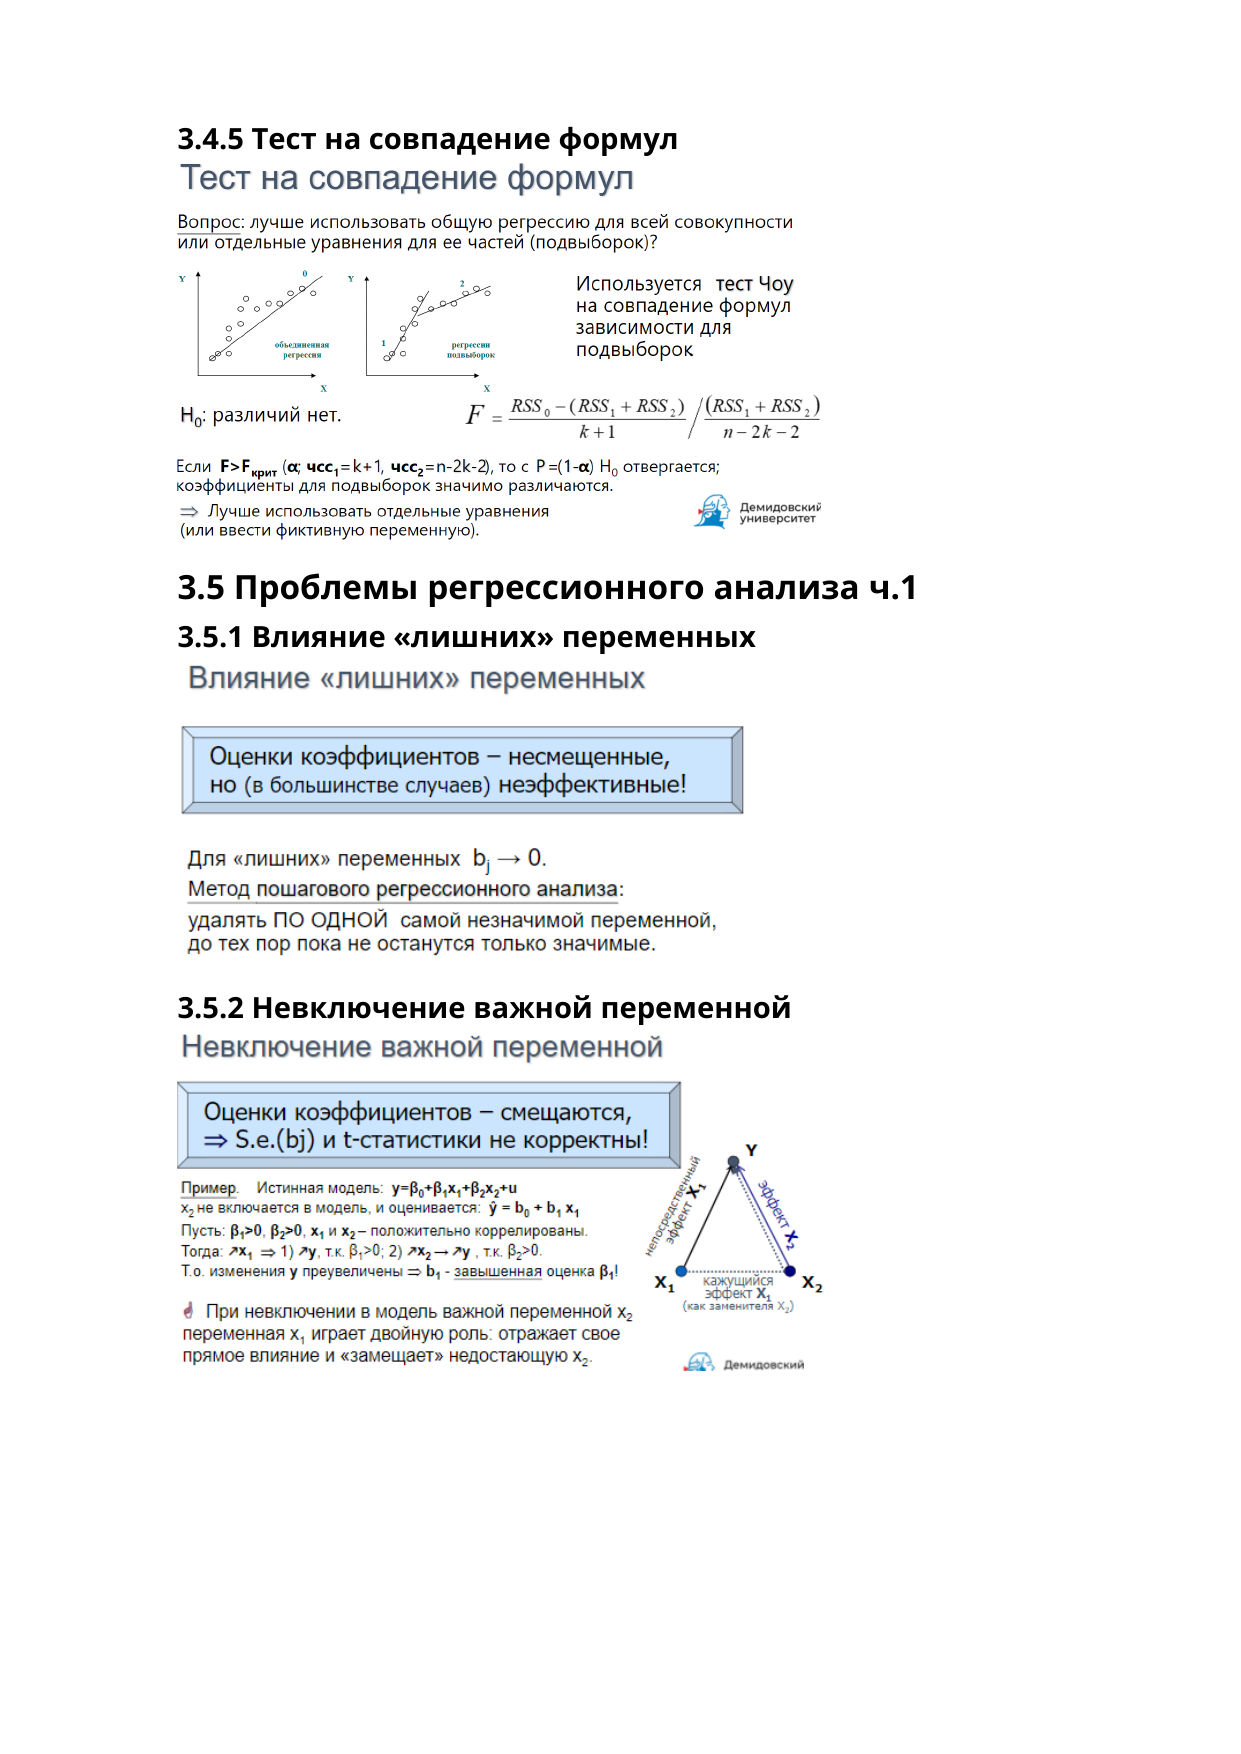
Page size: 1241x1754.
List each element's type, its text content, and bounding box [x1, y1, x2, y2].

picture [177, 659, 748, 968]
subtitle 3.5 Проблемы регрессионного анализа ч.1 [177, 563, 1152, 609]
picture [177, 161, 821, 545]
subtitle 3.4.5 Тест на совпадение формул [177, 118, 1152, 158]
subtitle 3.5.1 Влияние «лишних» переменных [177, 617, 1152, 656]
picture [177, 1029, 827, 1371]
subtitle 3.5.2 Невключение важной переменной [177, 987, 1152, 1027]
